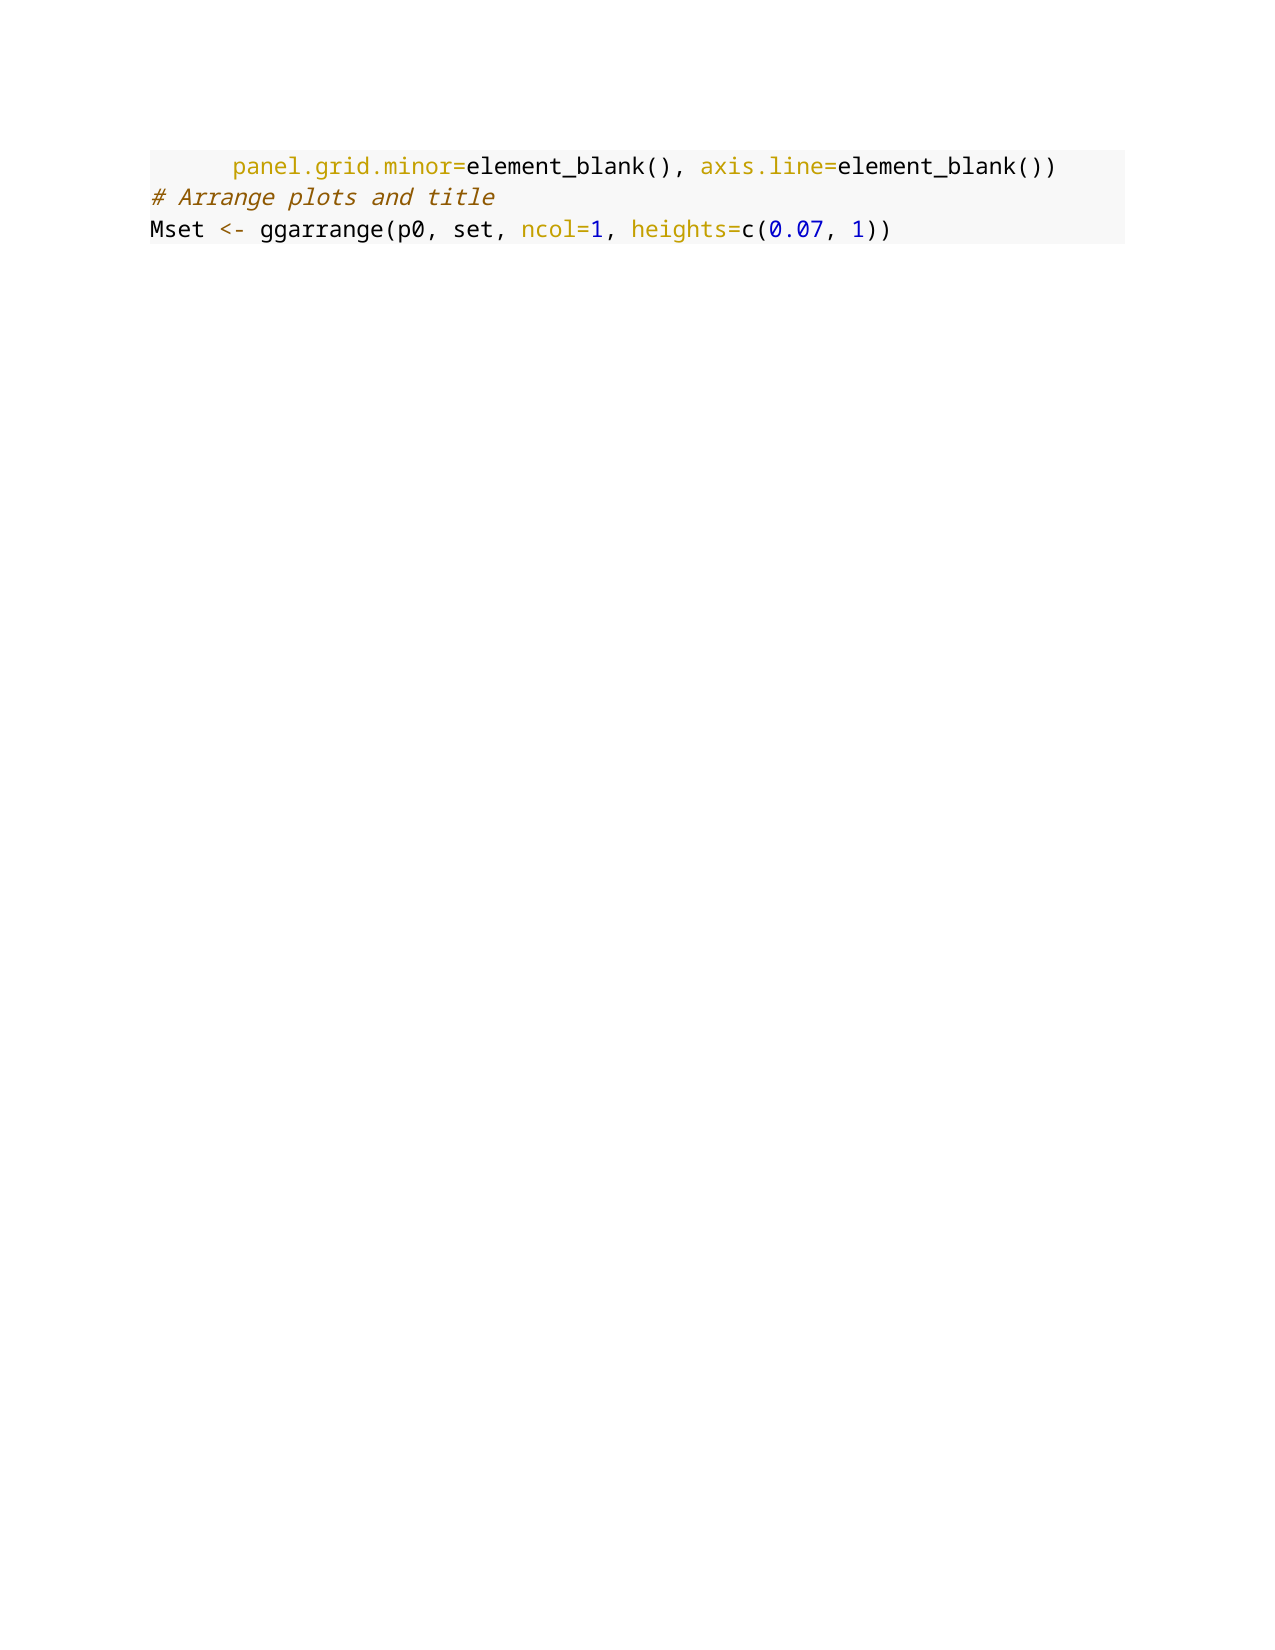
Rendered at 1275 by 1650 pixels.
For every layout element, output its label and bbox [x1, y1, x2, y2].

text [150, 150, 1125, 244]
